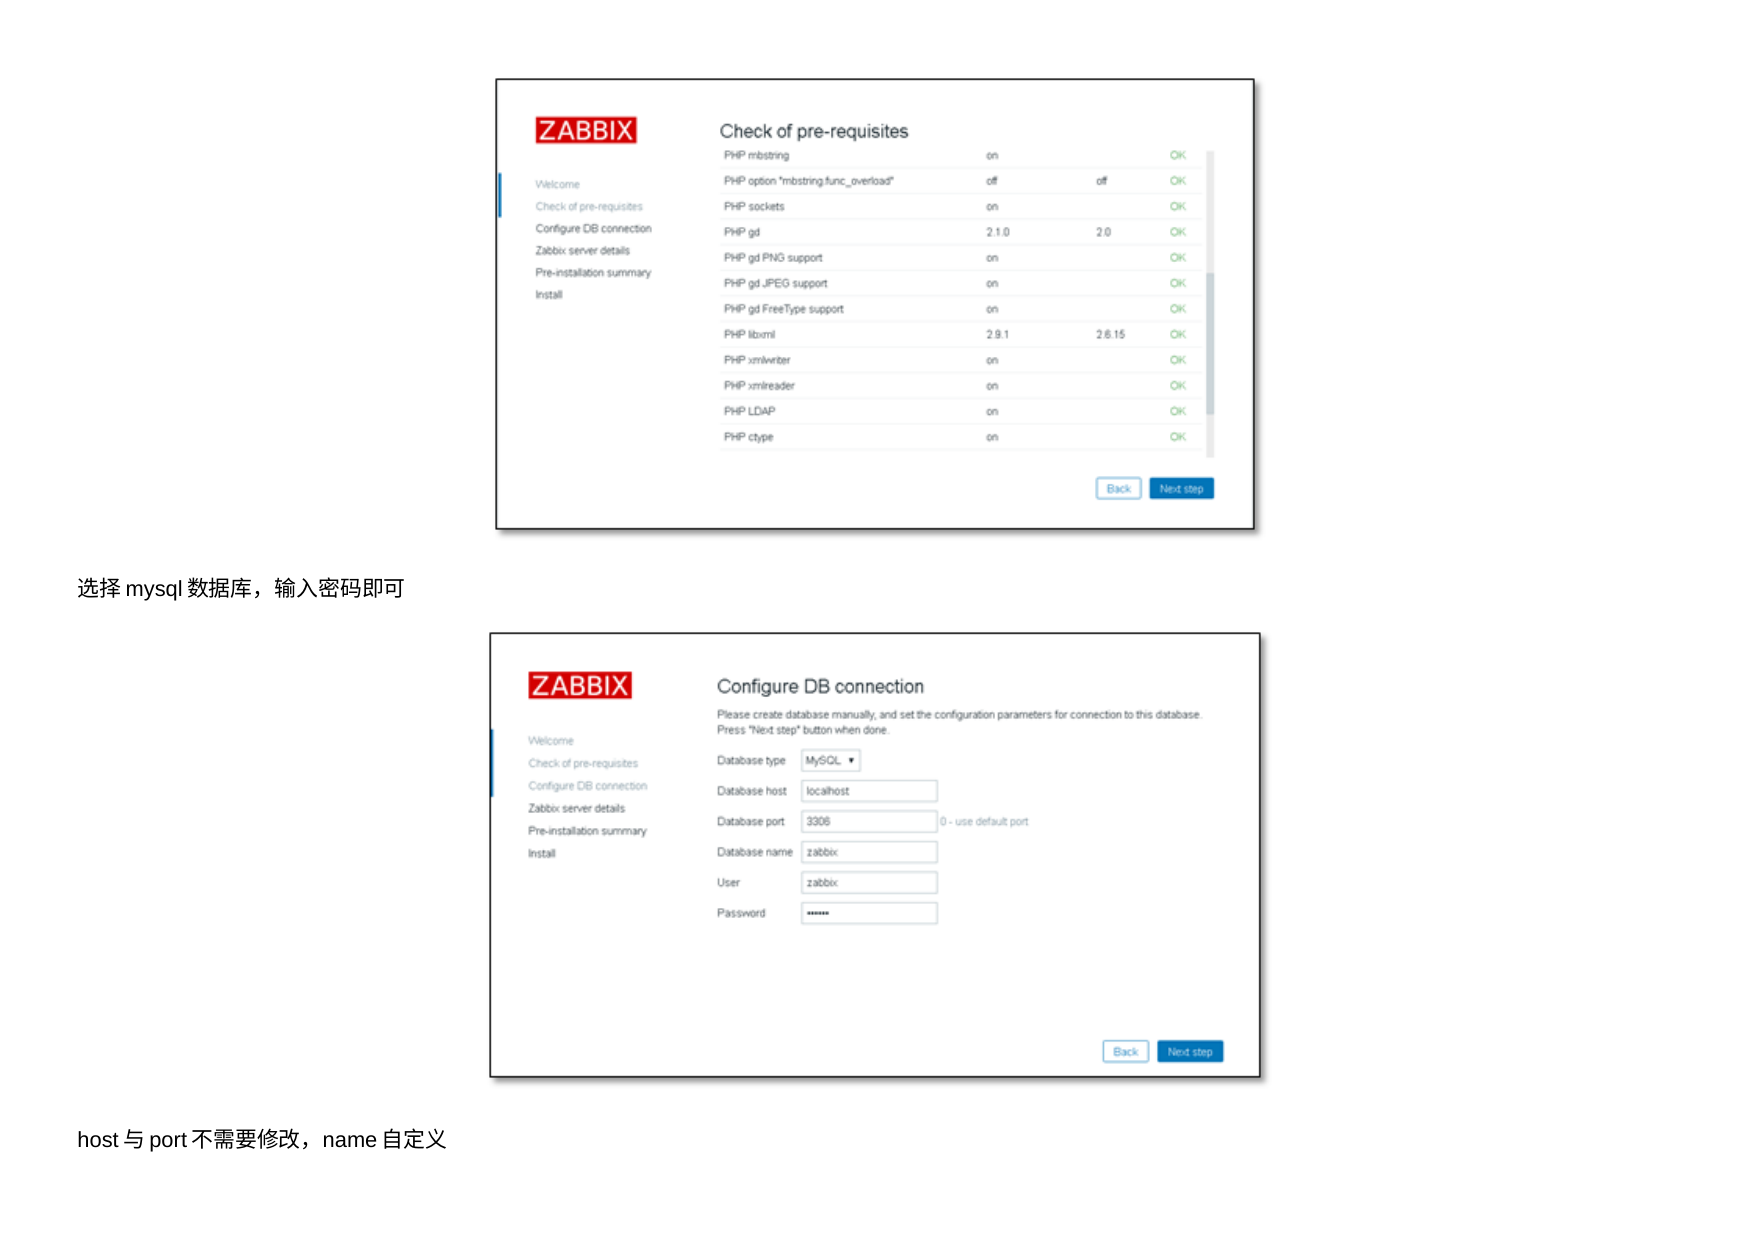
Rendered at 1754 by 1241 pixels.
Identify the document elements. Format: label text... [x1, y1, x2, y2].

text 选择mysql数据库，输入密码即可 [59, 571, 1695, 603]
text host与port不需要修改，name自定义 [59, 1122, 1695, 1154]
picture [491, 74, 1269, 544]
picture [485, 628, 1275, 1092]
